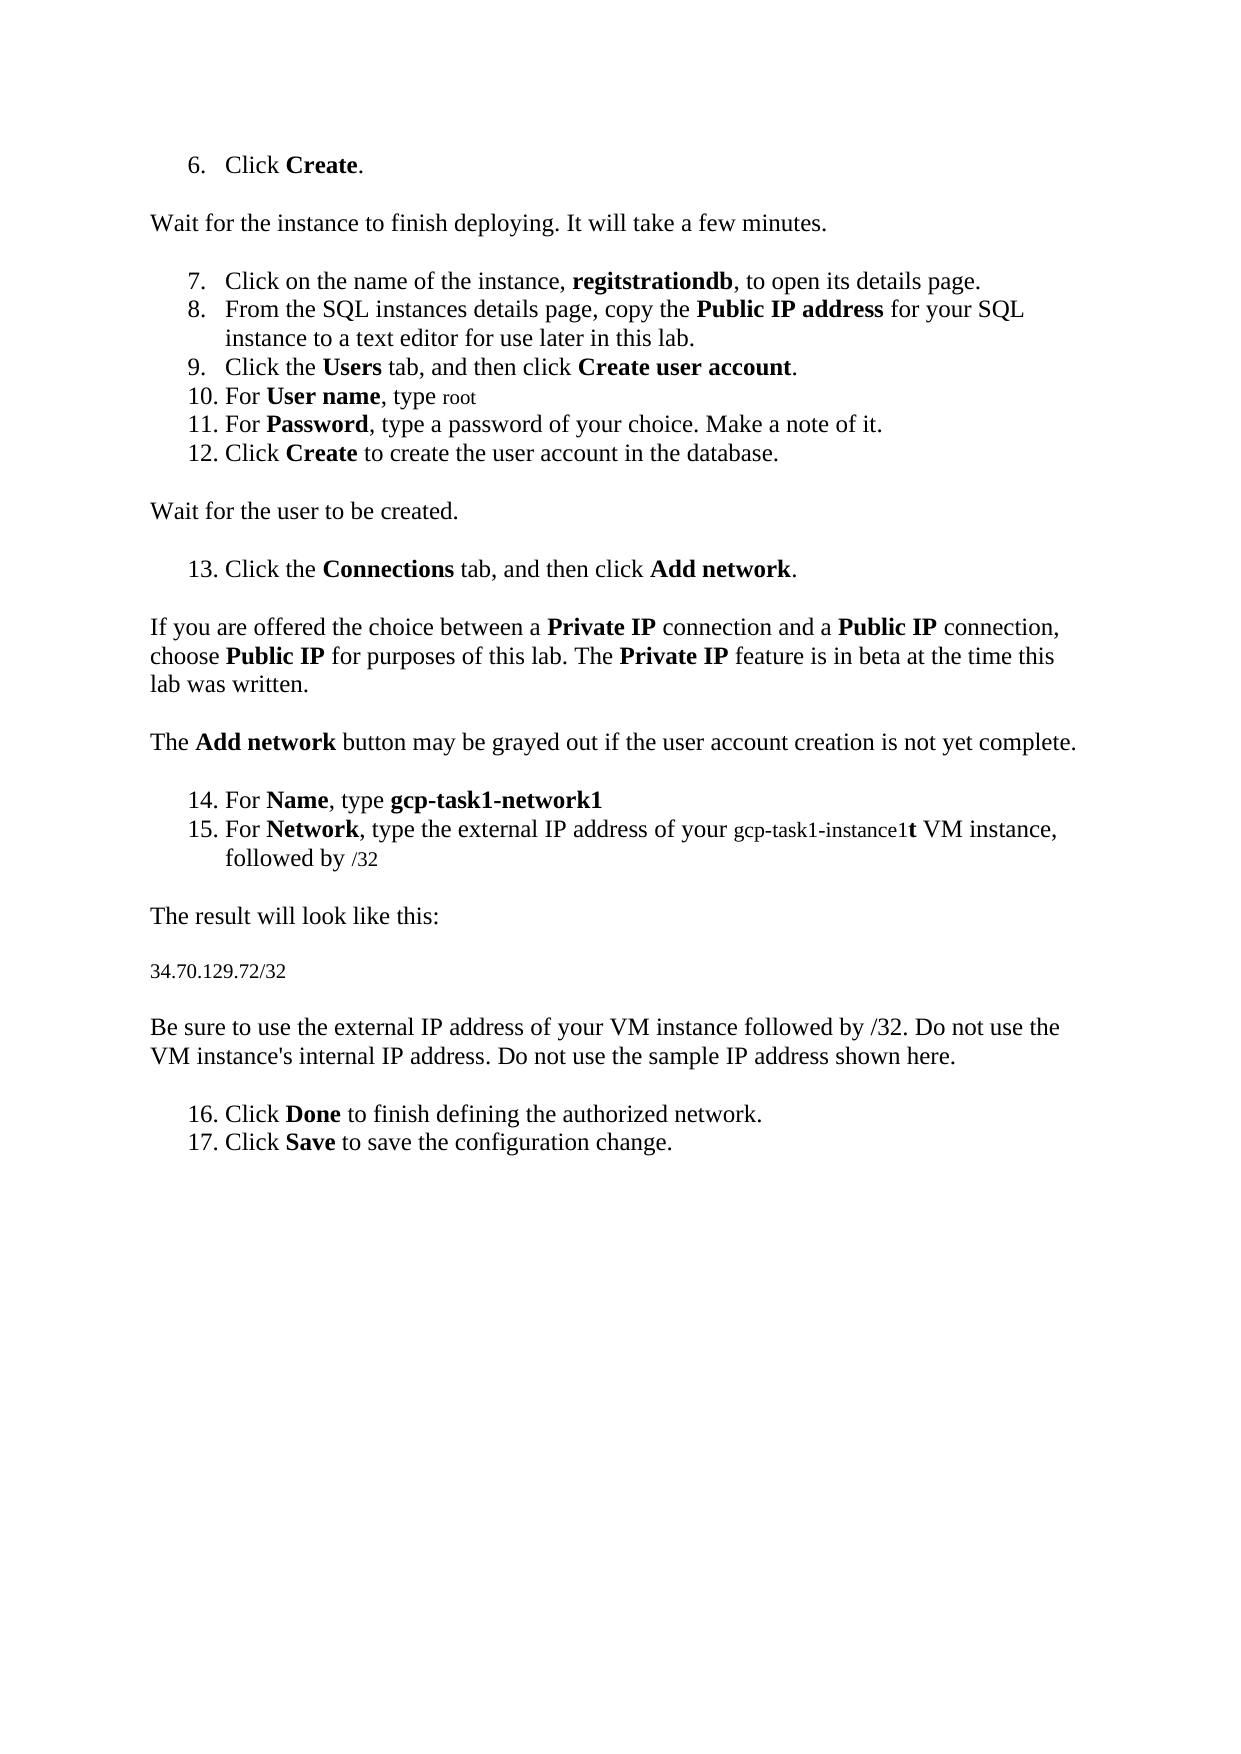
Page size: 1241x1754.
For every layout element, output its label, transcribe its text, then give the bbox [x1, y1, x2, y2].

list For Password, type a password of your choice. Make a note of it. [187, 409, 1090, 438]
list Click Create to create the user account in the database. [187, 438, 1090, 467]
text 34.70.129.72/32 [150, 959, 1090, 983]
list For Name, type gcp-task1-network1 [187, 785, 1090, 814]
list Click Done to finish defining the authorized network. [187, 1099, 1090, 1127]
list Click on the name of the instance, regitstrationdb, to open its details page. [187, 266, 1090, 294]
list For Network, type the external IP address of your gcp-task1-instance1t VM instance, followed by /32 [187, 814, 1090, 872]
text Wait for the instance to finish deploying. It will take a few minutes. [150, 208, 1090, 237]
list Click Save to save the configuration change. [187, 1127, 1090, 1156]
text The result will look like this: [150, 901, 1090, 929]
list From the SQL instances details page, copy the Public IP address for your SQL instance to a text editor for use later in this lab. [187, 294, 1090, 352]
list Click the Connections tab, and then click Add network. [187, 554, 1090, 583]
list Click the Users tab, and then click Create user account. [187, 352, 1090, 381]
text Wait for the user to be created. [150, 496, 1090, 525]
list For User name, type root [187, 381, 1090, 409]
list Click Create. [187, 150, 1090, 179]
text Be sure to use the external IP address of your VM instance followed by /32. Do not use the VM instance's internal IP address. Do not use the sample IP address shown here. [150, 1012, 1090, 1069]
text The Add network button may be grayed out if the user account creation is not yet complete. [150, 727, 1090, 756]
text If you are offered the choice between a Private IP connection and a Public IP connection, choose Public IP for purposes of this lab. The Private IP feature is in beta at the time this lab was written. [150, 612, 1090, 698]
